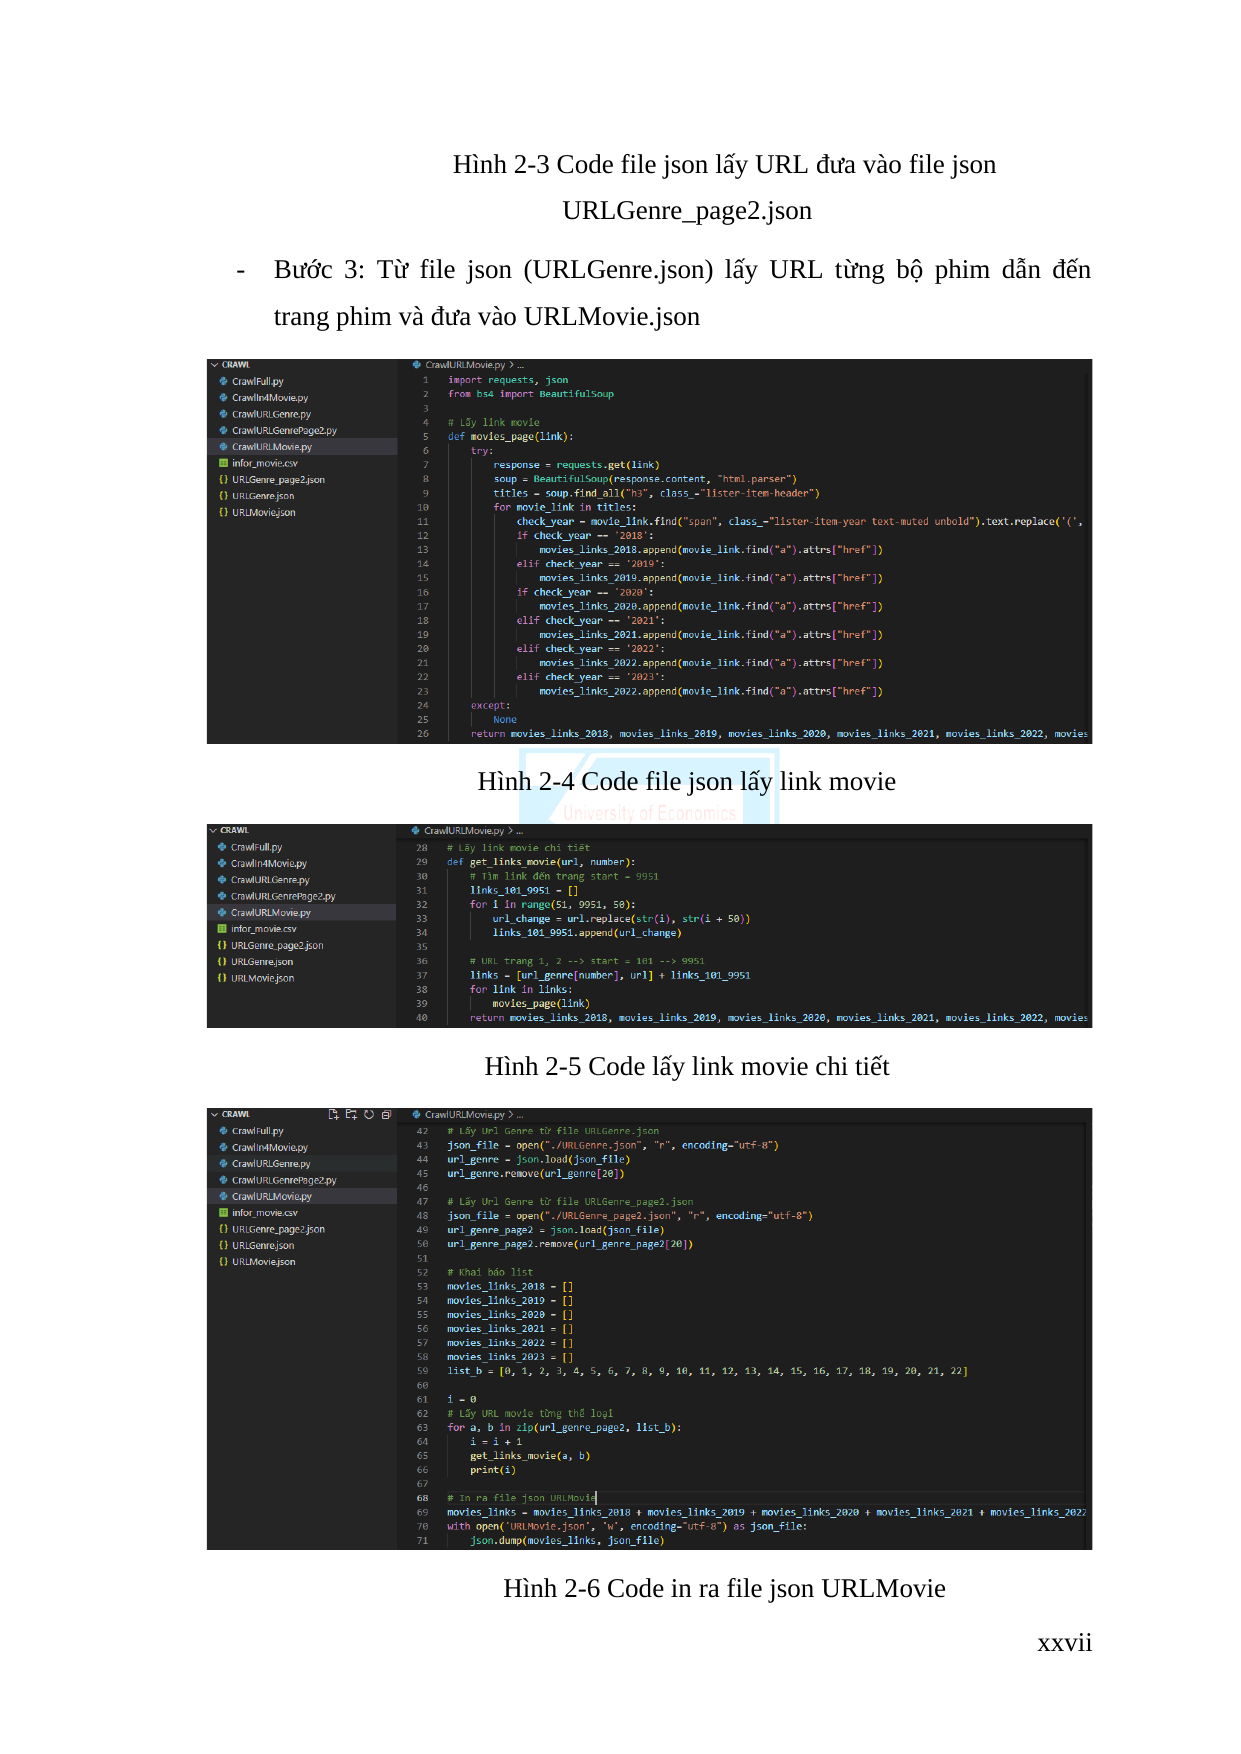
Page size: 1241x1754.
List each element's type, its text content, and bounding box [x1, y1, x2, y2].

text Bước 3: Từ file json (URLGenre.json) lấy URL từng bộ phim dẫn đến trang phim và đưa vào URLMovie.json [236, 253, 1092, 331]
picture [206, 824, 1093, 1028]
text Hình 2-4 Code file json lấy link movie [207, 765, 1092, 796]
text Hình 2-5 Code lấy link movie chi tiết [207, 1050, 1092, 1081]
picture [206, 1108, 1093, 1550]
picture [206, 359, 1093, 744]
text Hình 2-6 Code in ra file json URLMovie [282, 1572, 1092, 1603]
list Hình 2-3 Code file json lấy URL đưa vào file json URLGenre_page2.json [282, 148, 1092, 226]
